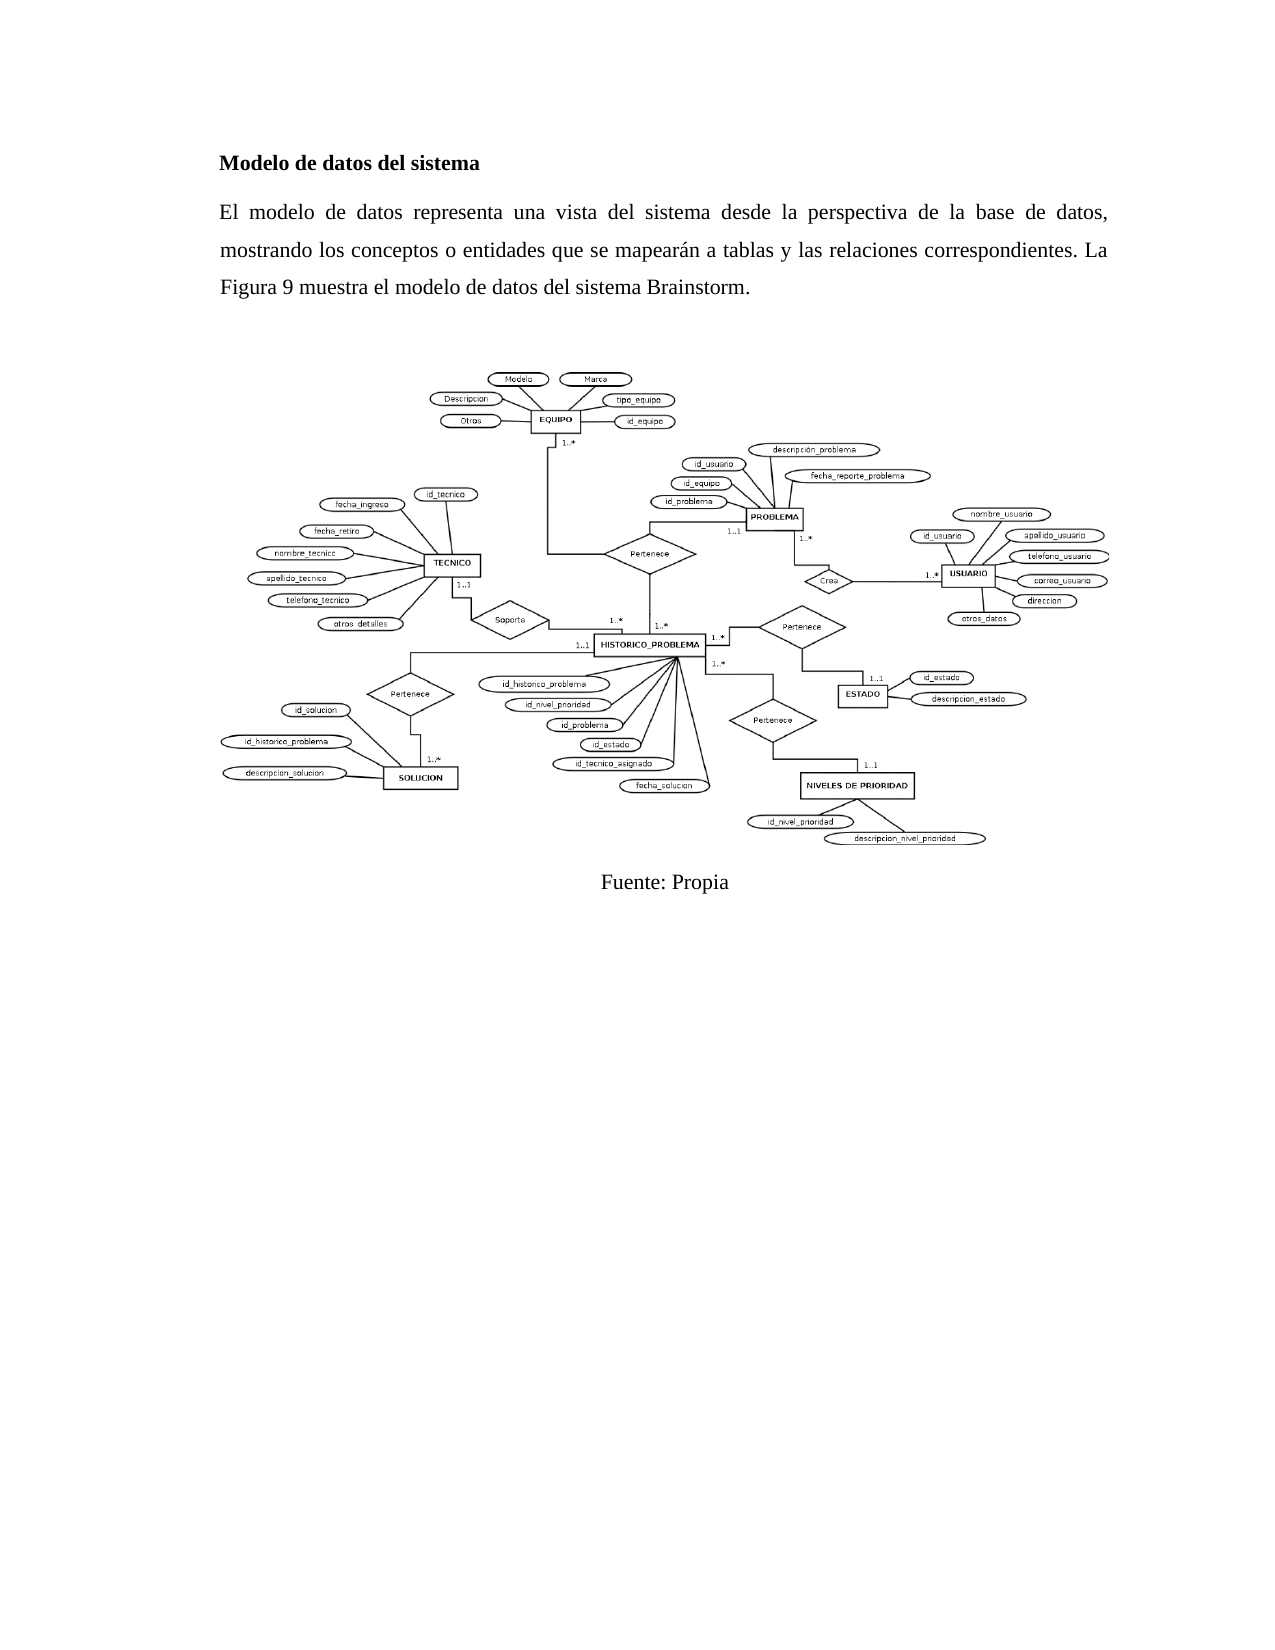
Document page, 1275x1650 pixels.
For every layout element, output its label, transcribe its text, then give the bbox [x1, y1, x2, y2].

text Modelo de datos del sistema [219, 150, 1109, 175]
text El modelo de datos representa una vista del sistema desde la perspectiva de la base de datos, mostrando los conceptos o entidades que se mapearán a tablas y las relaciones correspondientes. La Figura 9 muestra el modelo de datos del sistema Brainstorm. [219, 199, 1109, 299]
picture [220, 372, 1110, 845]
text Fuente: Propia [221, 869, 1109, 894]
